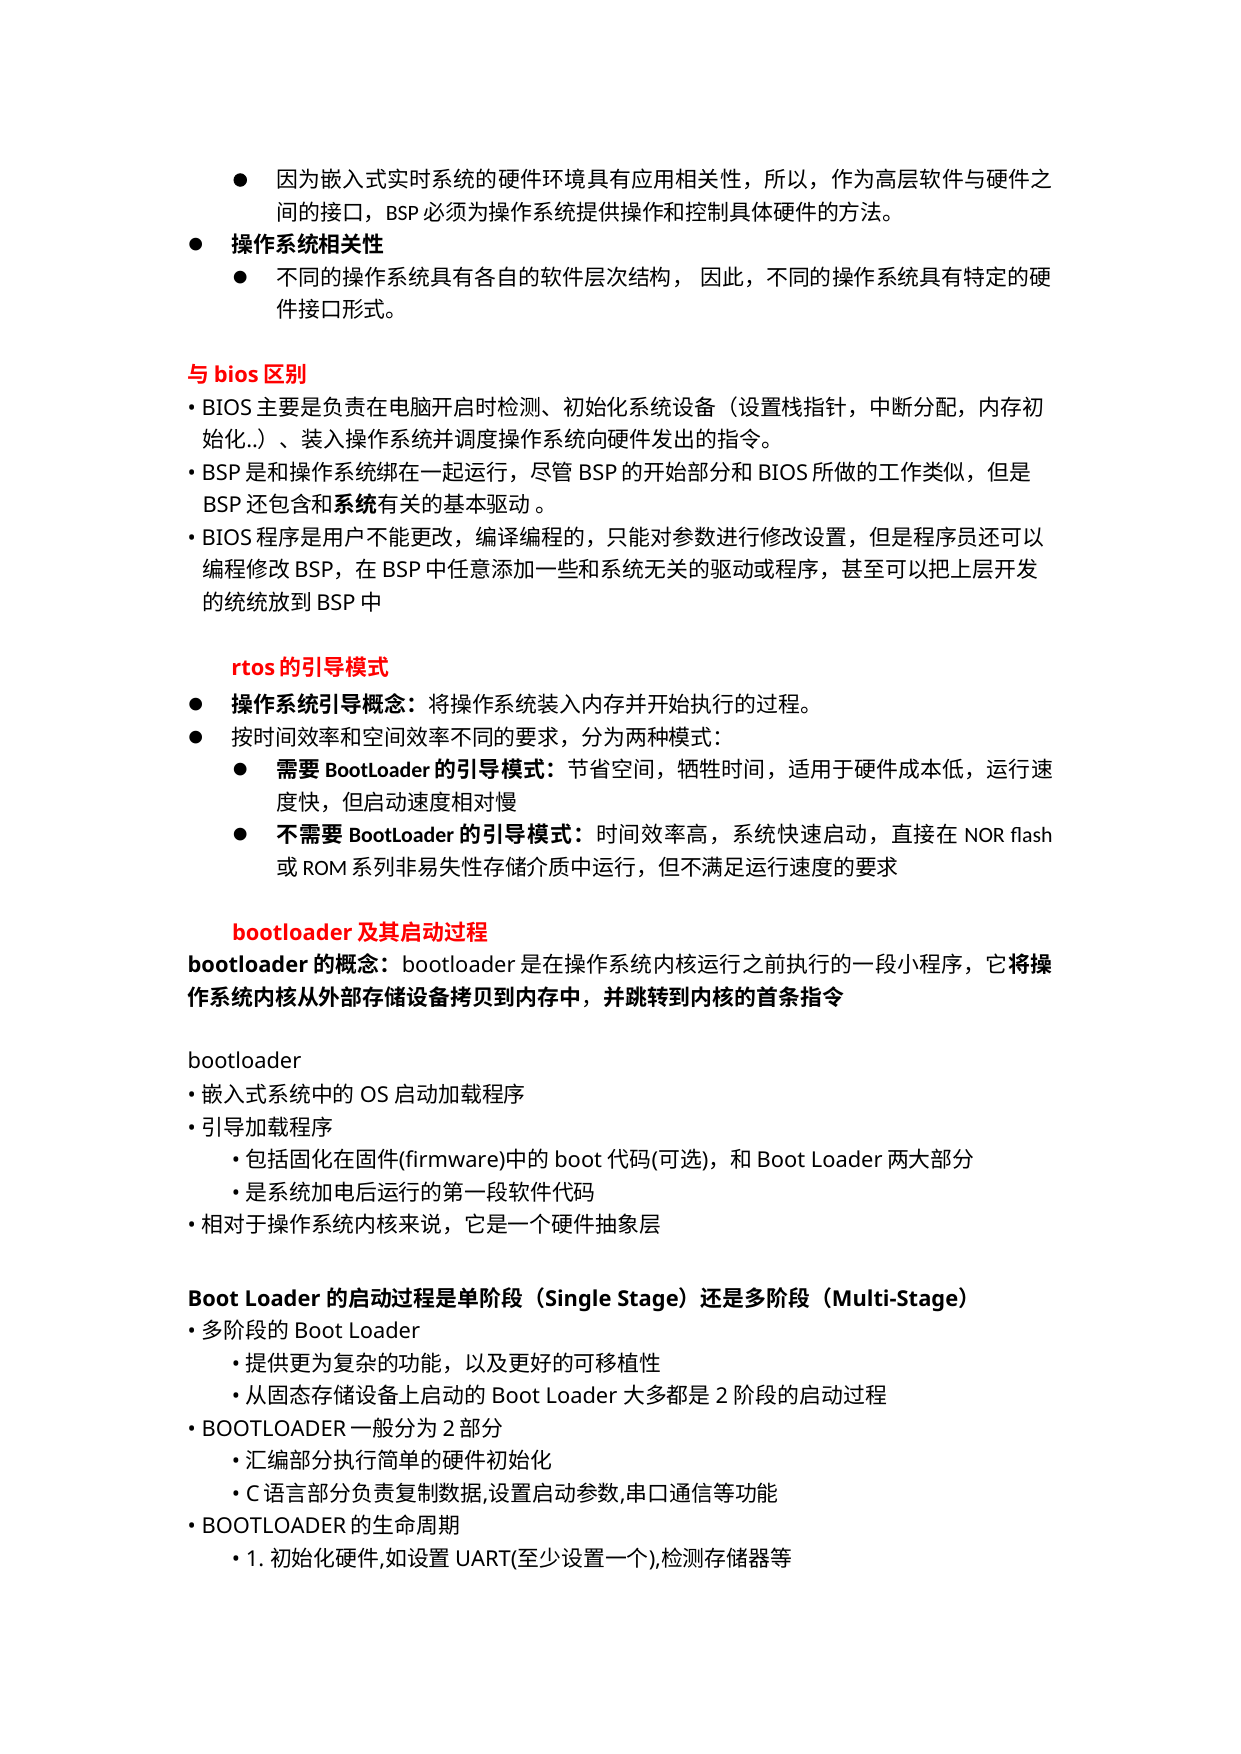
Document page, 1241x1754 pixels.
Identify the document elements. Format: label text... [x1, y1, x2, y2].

text • C语言部分负责复制数据,设置启动参数,串口通信等功能 [187, 1476, 1053, 1508]
text • 嵌入式系统中的 OS 启动加载程序 [187, 1077, 1053, 1109]
text • BIOS程序是用户不能更改，编译编程的，只能对参数进行修改设置，但是程序员还可以编程修改BSP，在BSP中任意添加一些和系统无关的驱动或程序，甚至可以把上层开发的统统放到BSP中 [187, 519, 1053, 617]
text • 相对于操作系统内核来说，它是一个硬件抽象层 [187, 1207, 1053, 1239]
text • 汇编部分执行简单的硬件初始化 [187, 1443, 1053, 1476]
text • BSP是和操作系统绑在一起运行，尽管BSP的开始部分和BIOS所做的工作类似，但是 BSP还包含和系统有关的基本驱动 。 [187, 454, 1053, 519]
text • 从固态存储设备上启动的 Boot Loader 大多都是 2 阶段的启动过程 [187, 1378, 1053, 1411]
text bootloader及其启动过程 [202, 914, 1053, 947]
text • 多阶段的 Boot Loader [187, 1313, 1053, 1346]
text • 包括固化在固件(firmware)中的 boot 代码(可选)，和Boot Loader两大部分 [187, 1142, 1053, 1174]
list 因为嵌入式实时系统的硬件环境具有应用相关性，所以，作为高层软件与硬件之间的接口，BSP必须为操作系统提供操作和控制具体硬件的方法。 [232, 162, 1053, 227]
text Boot Loader 的启动过程是单阶段（Single Stage）还是多阶段（Multi-Stage） [187, 1281, 1053, 1313]
text • BOOTLOADER一般分为2部分 [187, 1411, 1053, 1443]
text • 引导加载程序 [187, 1109, 1053, 1142]
text bootloader [187, 1044, 1053, 1077]
text • BOOTLOADER的生命周期 [187, 1508, 1053, 1541]
list 操作系统相关性 [187, 227, 1053, 259]
text • 提供更为复杂的功能，以及更好的可移植性 [187, 1346, 1053, 1378]
text • 是系统加电后运行的第一段软件代码 [187, 1174, 1053, 1207]
text • BIOS主要是负责在电脑开启时检测、初始化系统设备（设置栈指针，中断分配，内存初始化..）、装入操作系统并调度操作系统向硬件发出的指令。 [187, 389, 1053, 454]
text bootloader的概念：bootloader是在操作系统内核运行之前执行的一段小程序，它将操作系统内核从外部存储设备拷贝到内存中，并跳转到内核的首条指令 [187, 947, 1053, 1012]
text 与bios区别 [187, 357, 1053, 389]
text • 1. 初始化硬件,如设置UART(至少设置一个),检测存储器等 [187, 1541, 1053, 1573]
list 按时间效率和空间效率不同的要求，分为两种模式： [187, 719, 1053, 752]
list 操作系统引导概念：将操作系统装入内存并开始执行的过程。 [187, 687, 1053, 719]
text rtos的引导模式 [231, 649, 1053, 682]
list 需要BootLoader的引导模式：节省空间，牺牲时间，适用于硬件成本低，运行速度快，但启动速度相对慢 [232, 752, 1053, 817]
list 不同的操作系统具有各自的软件层次结构， 因此，不同的操作系统具有特定的硬件接口形式。 [232, 259, 1053, 324]
list 不需要BootLoader的引导模式：时间效率高，系统快速启动，直接在NOR flash或ROM系列非易失性存储介质中运行，但不满足运行速度的要求 [232, 817, 1053, 882]
